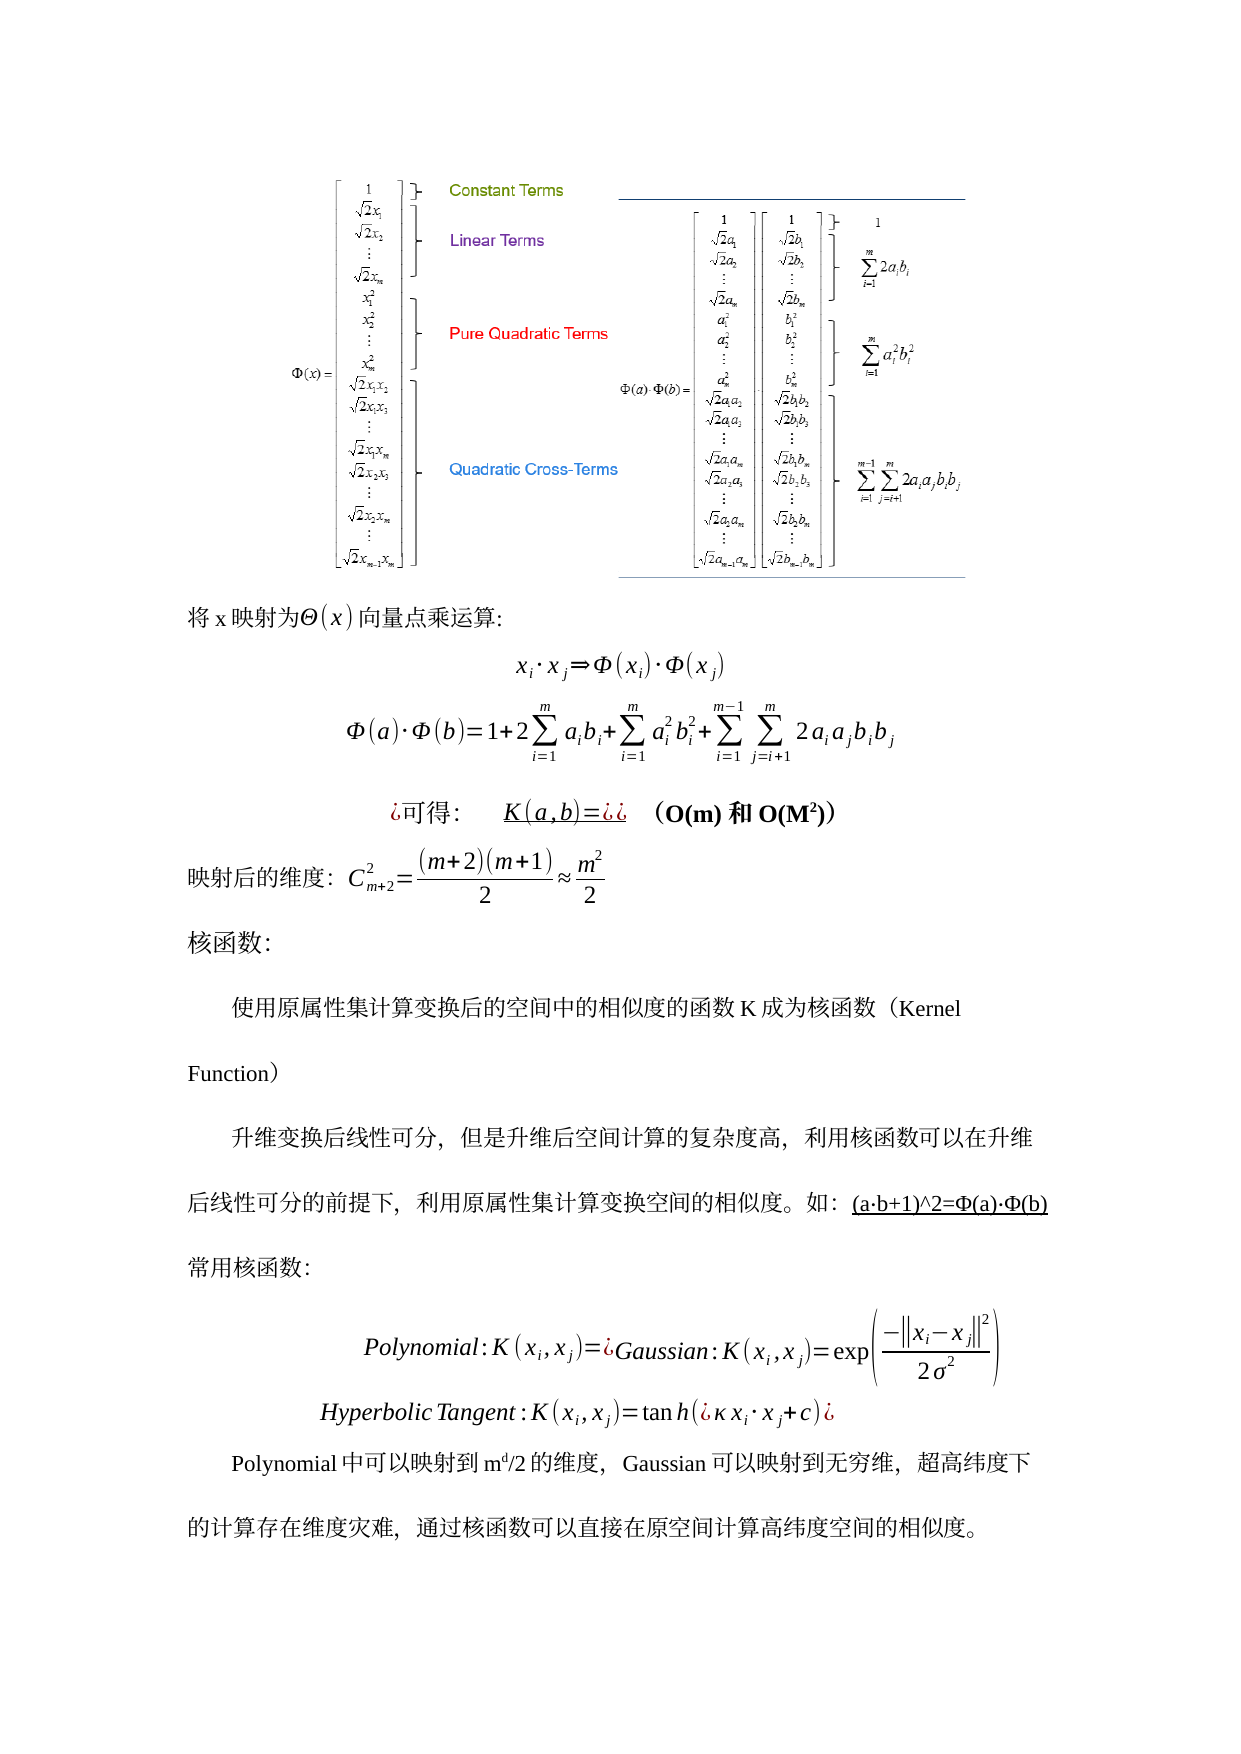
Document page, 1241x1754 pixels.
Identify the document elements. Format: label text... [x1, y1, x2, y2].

text 常用核函数： [187, 1234, 1053, 1299]
text Polynomial中可以映射到md/2的维度，Gaussian可以映射到无穷维，超高纬度下的计算存在维度灾难，通过核函数可以直接在原空间计算高纬度空间的相似度。 [187, 1429, 1053, 1559]
text 升维变换后线性可分，但是升维后空间计算的复杂度高，利用核函数可以在升维后线性可分的前提下，利用原属性集计算变换空间的相似度。如：(a⋅b+1)^2=Φ(a)⋅Φ(b) [187, 1104, 1053, 1234]
text 核函数： [187, 909, 1053, 974]
text 使用原属性集计算变换后的空间中的相似度的函数K成为核函数（Kernel Function） [187, 974, 1053, 1104]
picture [274, 169, 966, 578]
text 可得： （O(m) 和O(M2)） [187, 779, 1053, 844]
text 将x映射为 向量点乘运算: [187, 584, 1053, 649]
text 映射后的维度： [187, 844, 1053, 909]
